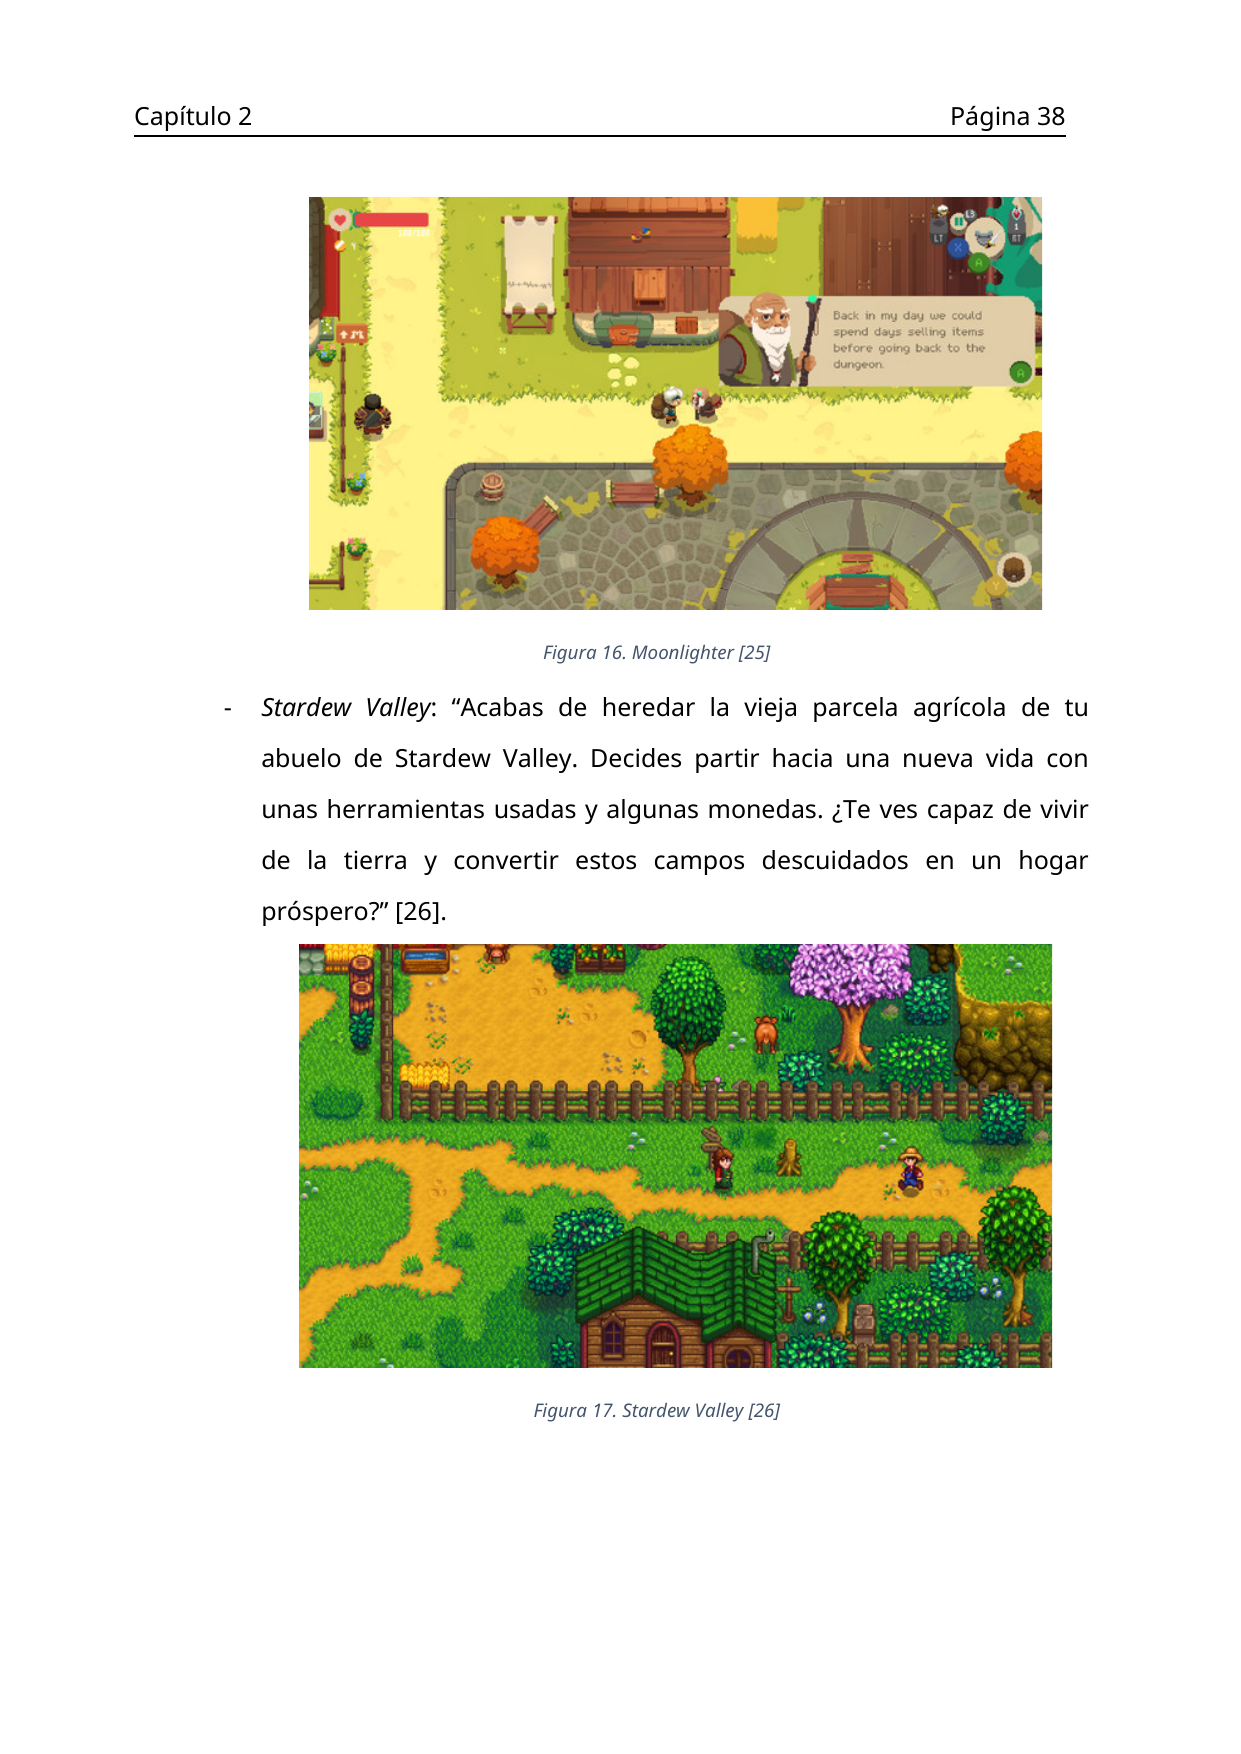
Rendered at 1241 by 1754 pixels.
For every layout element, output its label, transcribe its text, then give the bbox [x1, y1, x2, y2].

text Figura 17. Stardew Valley [151, 1397, 1090, 1423]
text Figura 16. Moonlighter [151, 639, 1090, 664]
picture [299, 944, 1053, 1368]
list Stardew Valley: “Acabas de heredar la vieja parcela agrícola de tu abuelo de Stardew Valley. Decides partir hacia una nueva vida con unas herramientas usadas y algunas monedas. ¿Te ves capaz de vivir de la tierra y convertir estos campos descuidados en un hogar próspero?” . [223, 689, 1090, 928]
picture [309, 197, 1043, 610]
